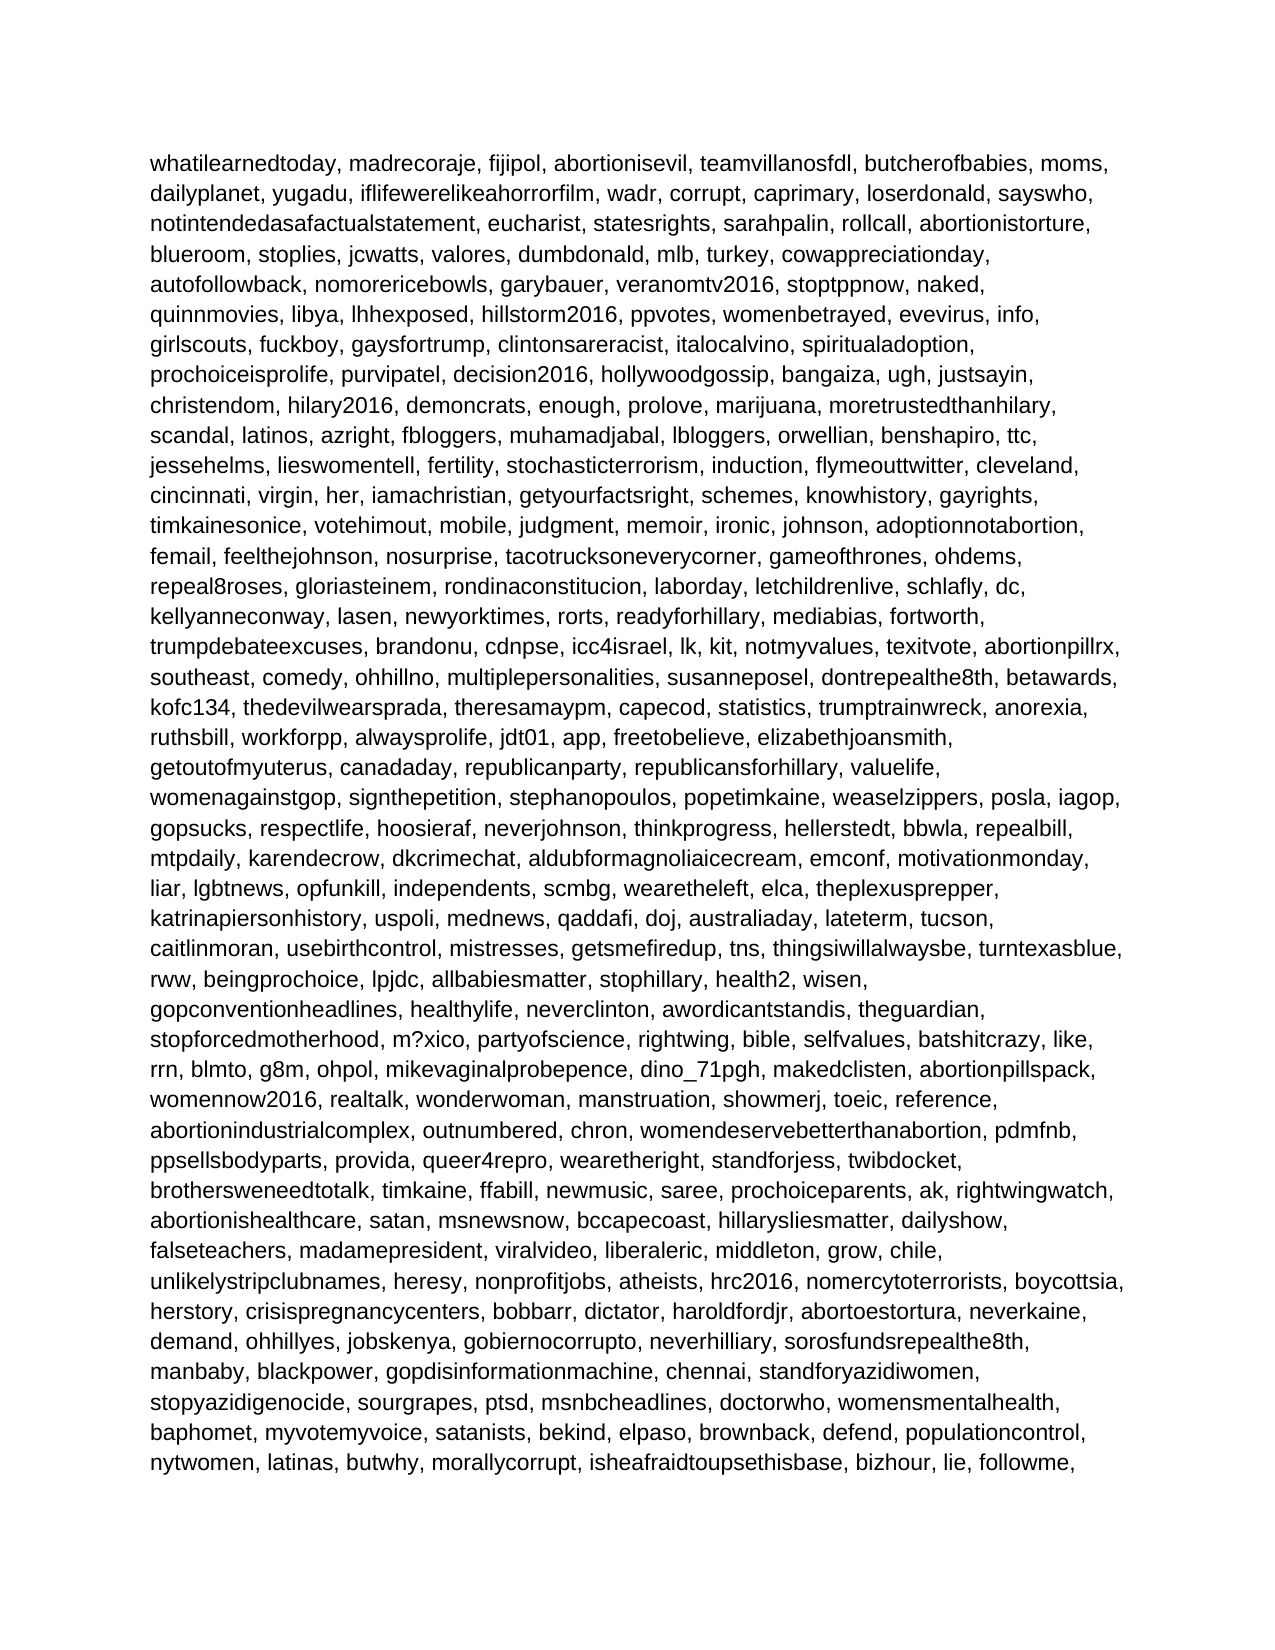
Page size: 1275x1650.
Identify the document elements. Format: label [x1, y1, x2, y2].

text [150, 150, 1125, 1475]
